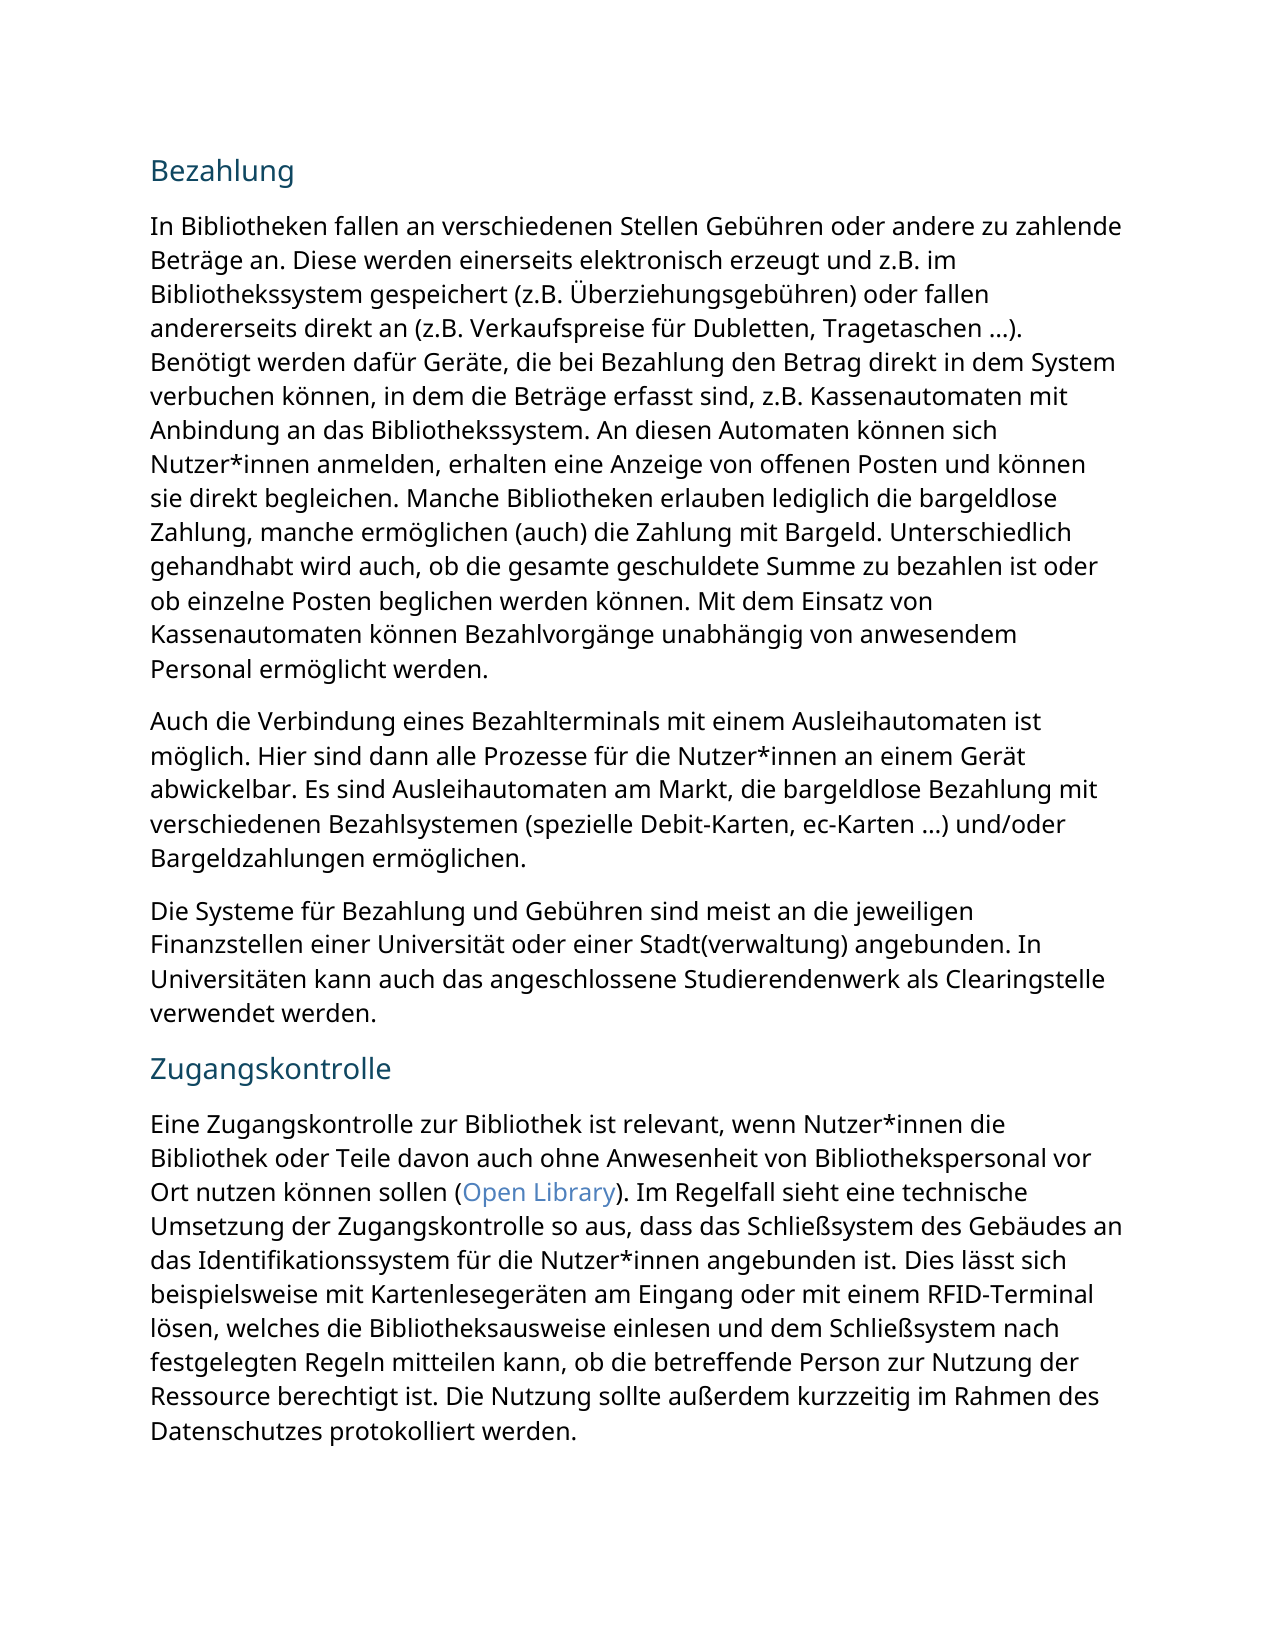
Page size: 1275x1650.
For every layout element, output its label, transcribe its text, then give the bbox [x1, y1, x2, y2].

text In Bibliotheken fallen an verschiedenen Stellen Gebühren oder andere zu zahlende Beträge an. Diese werden einerseits elektronisch erzeugt und z.B. im Bibliothekssystem gespeichert (z.B. Überziehungsgebühren) oder fallen andererseits direkt an (z.B. Verkaufspreise für Dubletten, Tragetaschen …). Benötigt werden dafür Geräte, die bei Bezahlung den Betrag direkt in dem System verbuchen können, in dem die Beträge erfasst sind, z.B. Kassenautomaten mit Anbindung an das Bibliothekssystem. An diesen Automaten können sich Nutzer*innen anmelden, erhalten eine Anzeige von offenen Posten und können sie direkt begleichen. Manche Bibliotheken erlauben lediglich die bargeldlose Zahlung, manche ermöglichen (auch) die Zahlung mit Bargeld. Unterschiedlich gehandhabt wird auch, ob die gesamte geschuldete Summe zu bezahlen ist oder ob einzelne Posten beglichen werden können. Mit dem Einsatz von Kassenautomaten können Bezahlvorgänge unabhängig von anwesendem Personal ermöglicht werden. [150, 208, 1125, 685]
text Die Systeme für Bezahlung und Gebühren sind meist an die jeweiligen Finanzstellen einer Universität oder einer Stadt(verwaltung) angebunden. In Universitäten kann auch das angeschlossene Studierendenwerk als Clearingstelle verwendet werden. [150, 893, 1125, 1029]
text Eine Zugangskontrolle zur Bibliothek ist relevant, wenn Nutzer*innen die Bibliothek oder Teile davon auch ohne Anwesenheit von Bibliothekspersonal vor Ort nutzen können sollen (Open Library). Im Regelfall sieht eine technische Umsetzung der Zugangskontrolle so aus, dass das Schließsystem des Gebäudes an das Identifikationssystem für die Nutzer*innen angebunden ist. Dies lässt sich beispielsweise mit Kartenlesegeräten am Eingang oder mit einem RFID-Terminal lösen, welches die Bibliotheksausweise einlesen und dem Schließsystem nach festgelegten Regeln mitteilen kann, ob die betreffende Person zur Nutzung der Ressource berechtigt ist. Die Nutzung sollte außerdem kurzzeitig im Rahmen des Datenschutzes protokolliert werden. [150, 1107, 1125, 1447]
subtitle Zugangskontrolle [150, 1048, 1125, 1088]
text Auch die Verbindung eines Bezahlterminals mit einem Ausleihautomaten ist möglich. Hier sind dann alle Prozesse für die Nutzer*innen an einem Gerät abwickelbar. Es sind Ausleihautomaten am Markt, die bargeldlose Bezahlung mit verschiedenen Bezahlsystemen (spezielle Debit-Karten, ec-Karten …) und/oder Bargeldzahlungen ermöglichen. [150, 704, 1125, 874]
subtitle Bezahlung [150, 150, 1125, 190]
